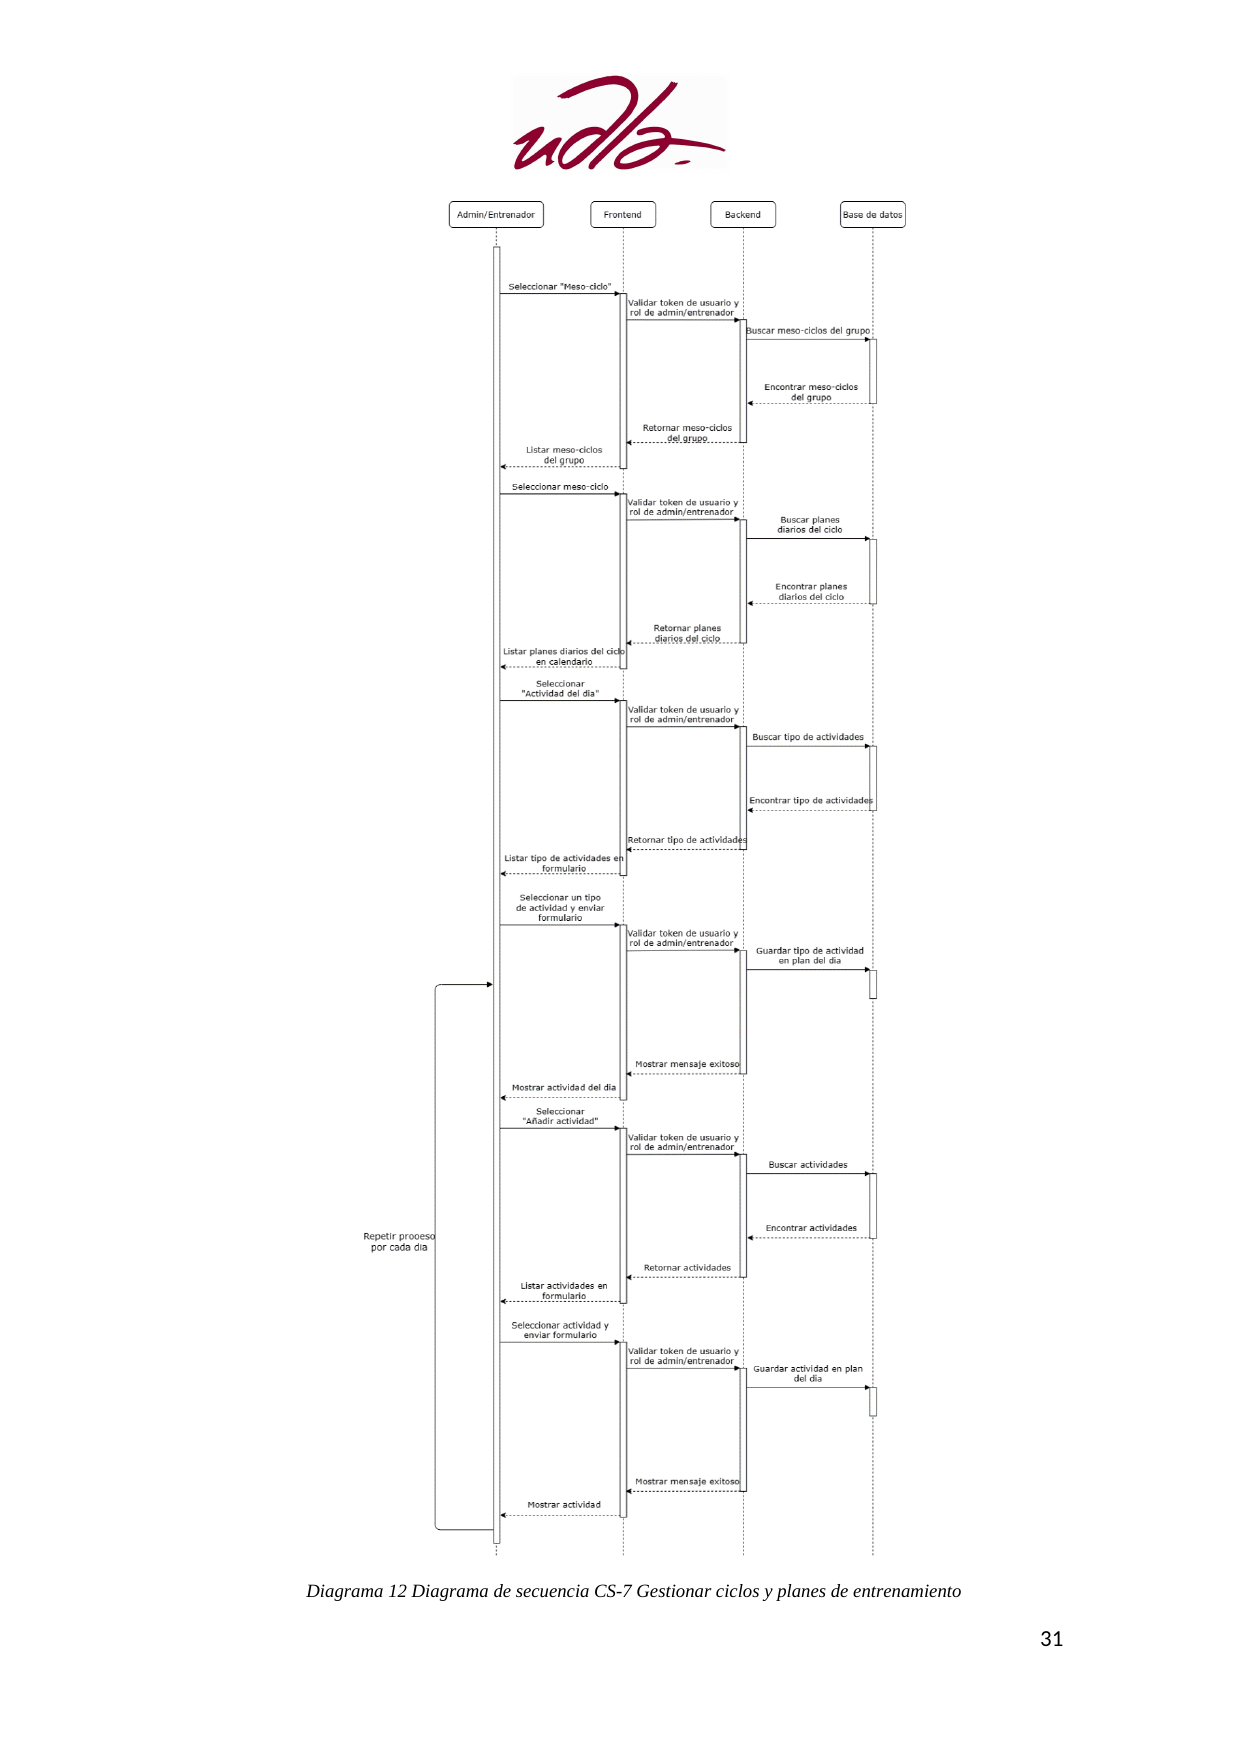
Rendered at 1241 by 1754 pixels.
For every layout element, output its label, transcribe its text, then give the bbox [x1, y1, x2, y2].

text Diagrama 12 Diagrama de secuencia CS-7 Gestionar ciclos y planes de entrenamiento [207, 1580, 1063, 1602]
picture [363, 201, 906, 1556]
picture [509, 73, 731, 174]
